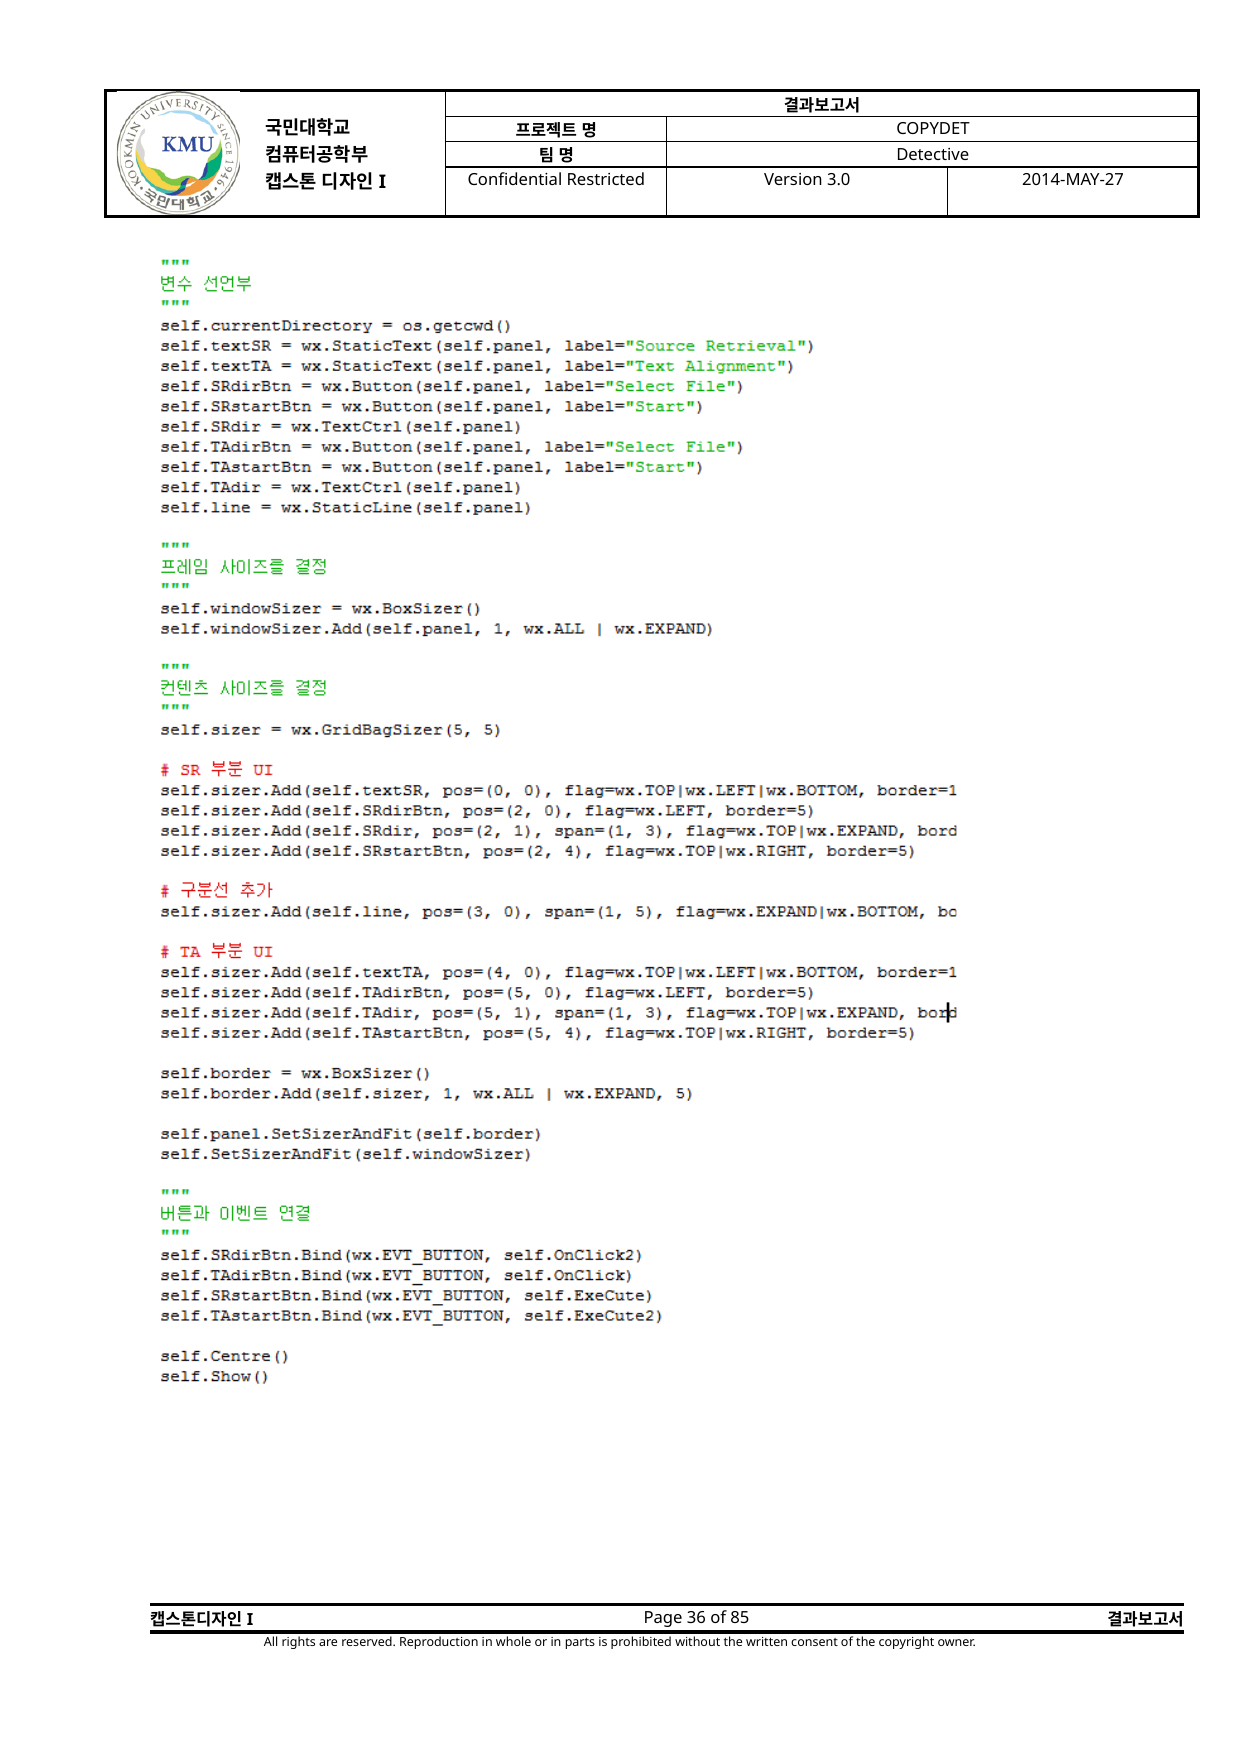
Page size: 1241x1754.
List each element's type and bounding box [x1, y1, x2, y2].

picture [150, 246, 957, 1399]
picture [116, 91, 240, 215]
